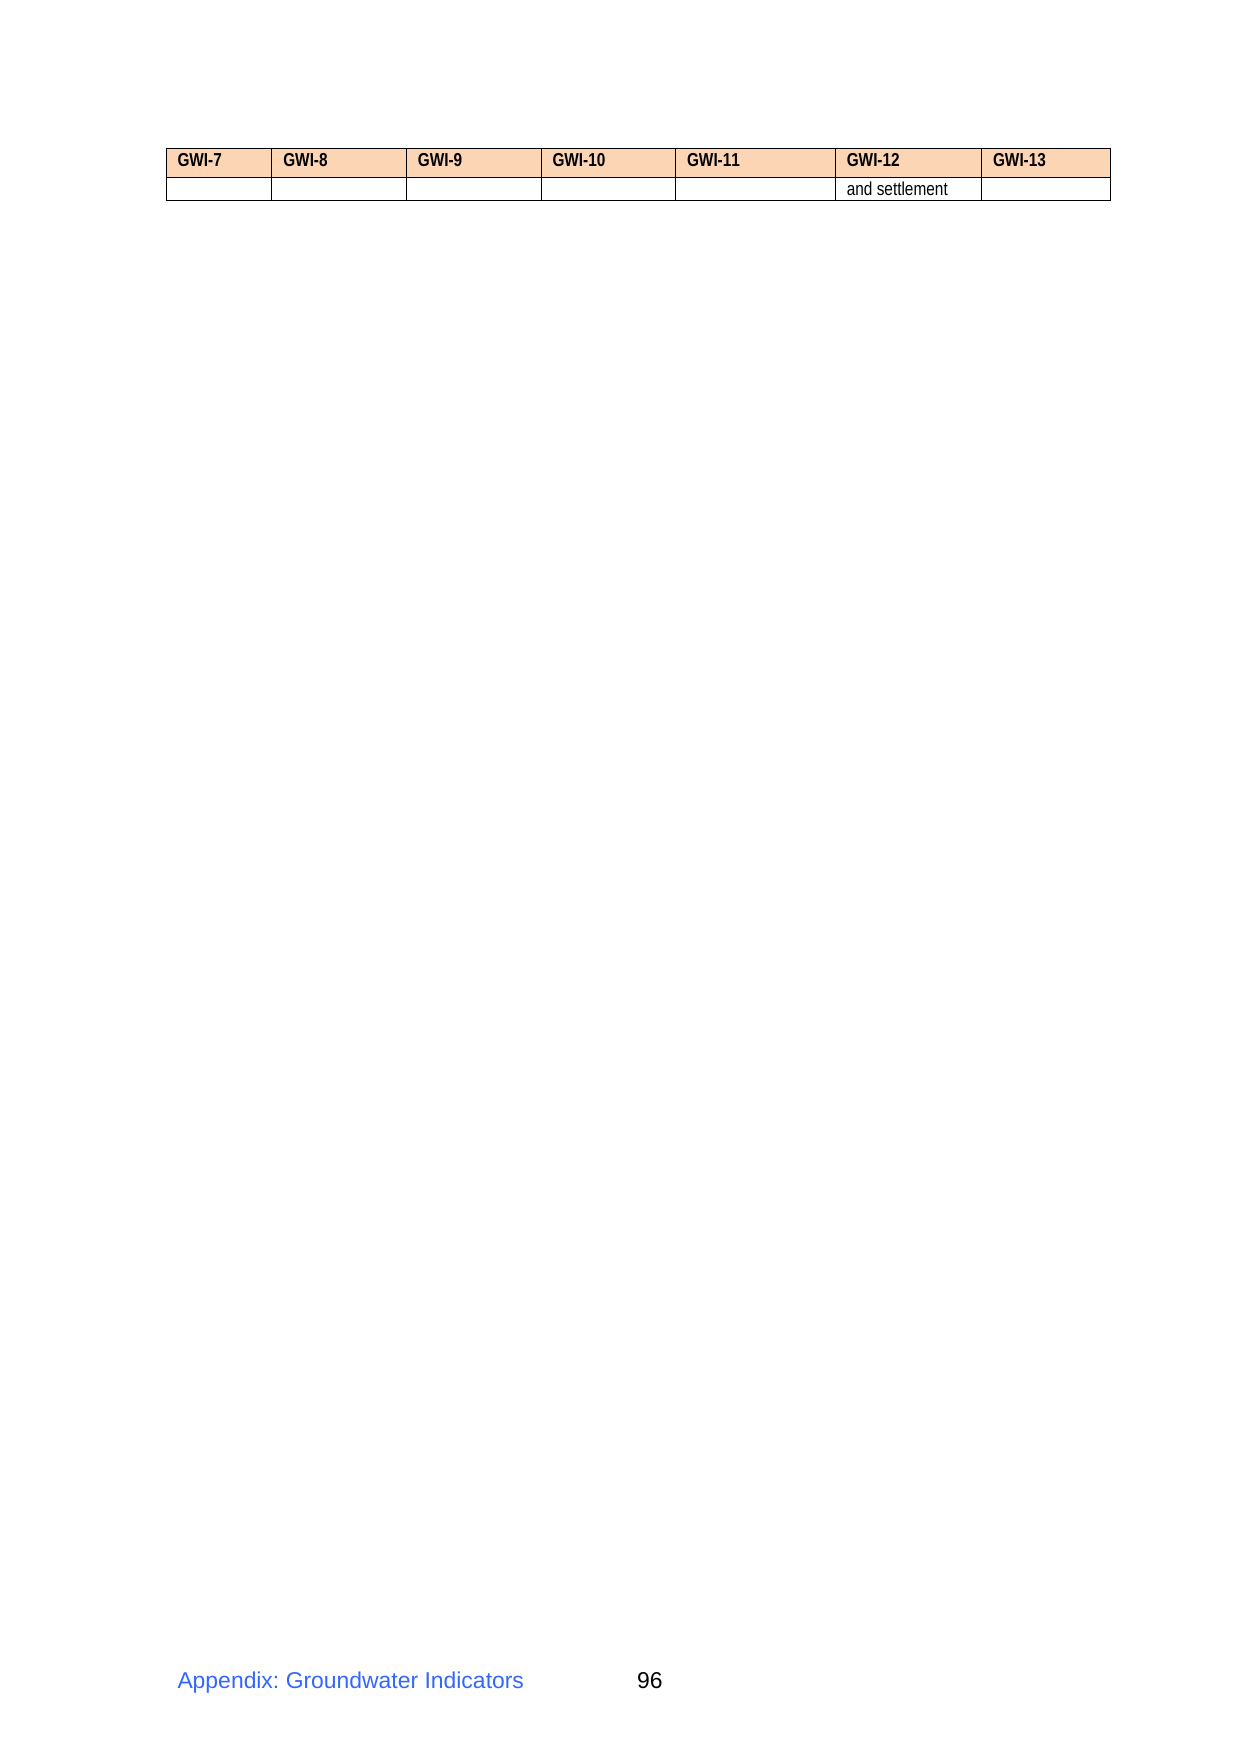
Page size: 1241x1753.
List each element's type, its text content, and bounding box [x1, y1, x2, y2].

table_header GWI-7 [167, 149, 271, 177]
table_header GWI-9 [407, 149, 541, 177]
table_header GWI-8 [272, 149, 406, 177]
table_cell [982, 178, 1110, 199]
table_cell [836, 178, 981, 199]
table_header GWI-13 [982, 149, 1110, 177]
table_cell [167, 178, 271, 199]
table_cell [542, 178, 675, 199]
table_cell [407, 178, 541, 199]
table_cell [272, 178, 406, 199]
table_header GWI-10 [542, 149, 675, 177]
table_header GWI-11 [676, 149, 835, 177]
table_header GWI-12 [836, 149, 981, 177]
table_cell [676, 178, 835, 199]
